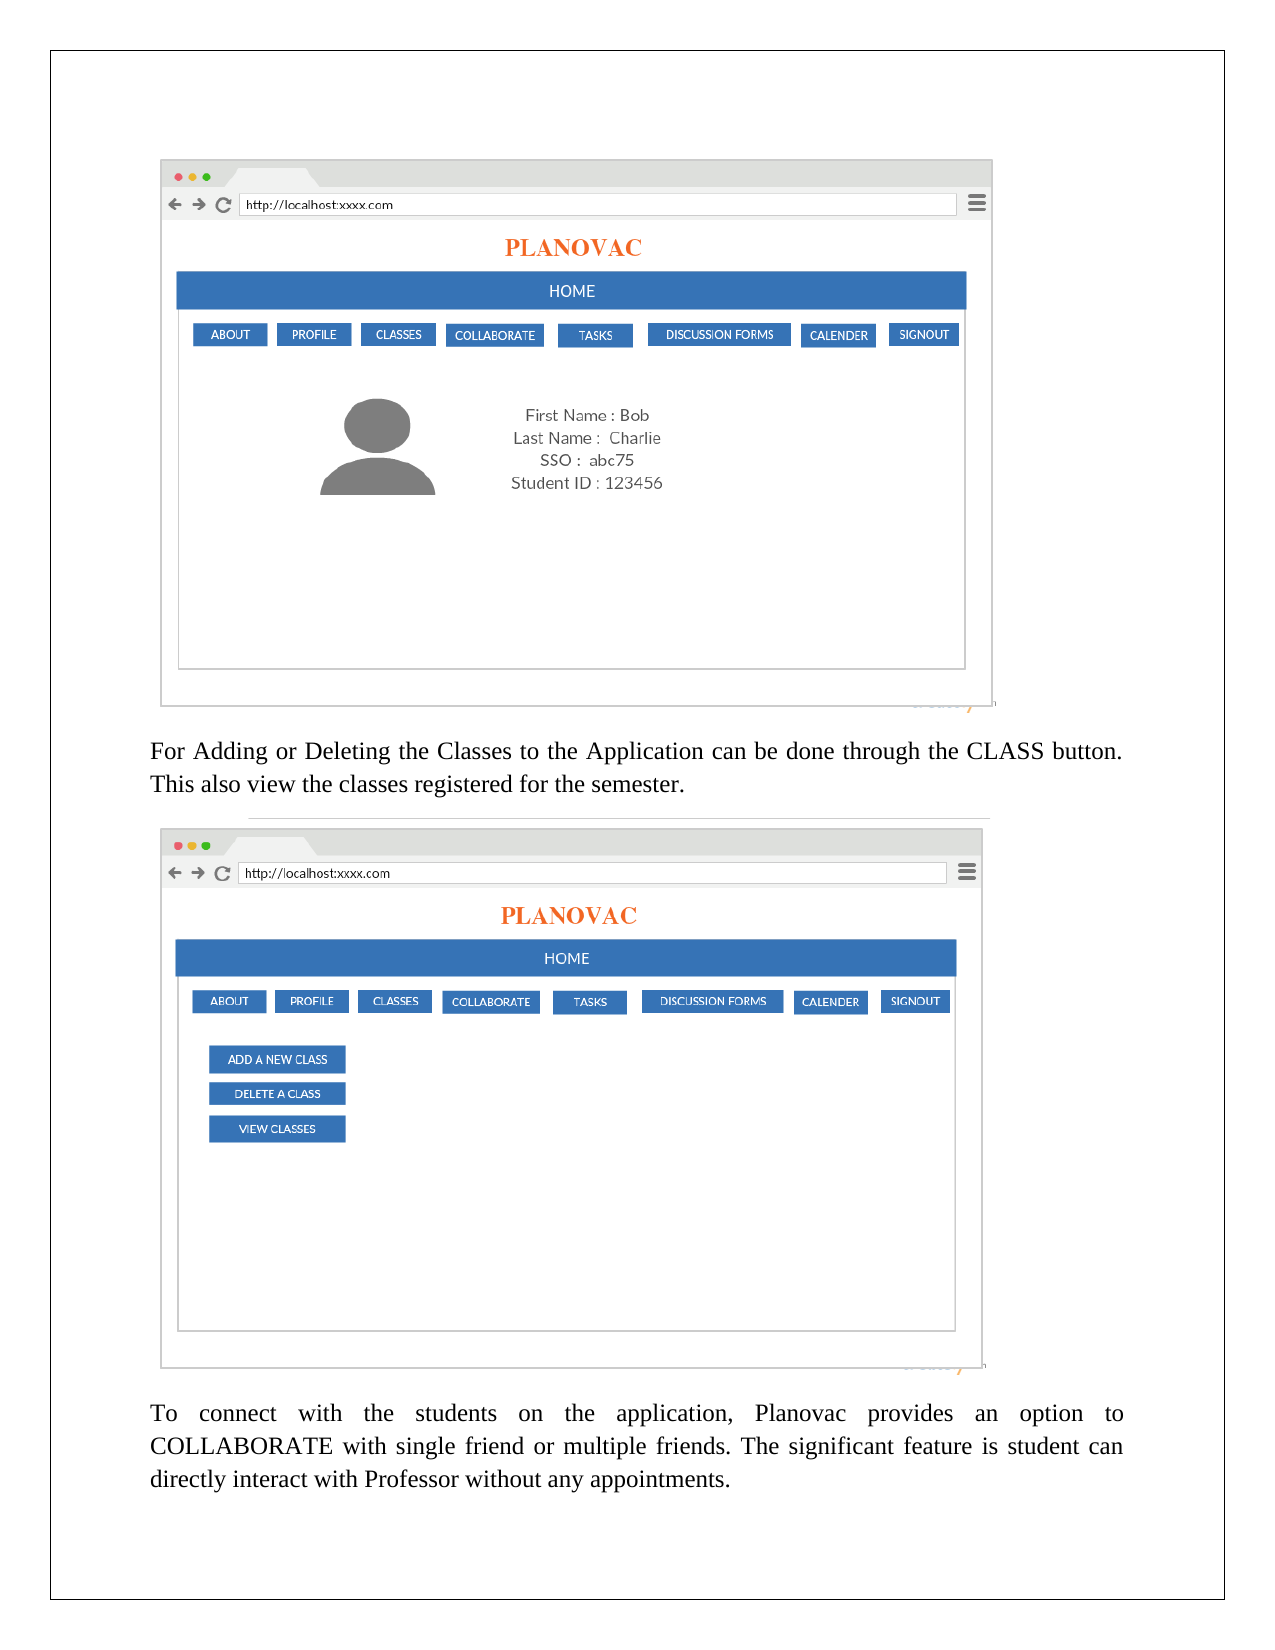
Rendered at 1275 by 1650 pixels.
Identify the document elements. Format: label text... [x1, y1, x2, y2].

text For Adding or Deleting the Classes to the Application can be done through the CLASS button. This also view the classes registered for the semester. [150, 736, 1125, 798]
picture [150, 150, 1001, 716]
picture [150, 818, 991, 1378]
text To connect with the students on the application, Planovac provides an option to COLLABORATE with single friend or multiple friends. The significant feature is student can directly interact with Professor without any appointments. [150, 1398, 1125, 1493]
